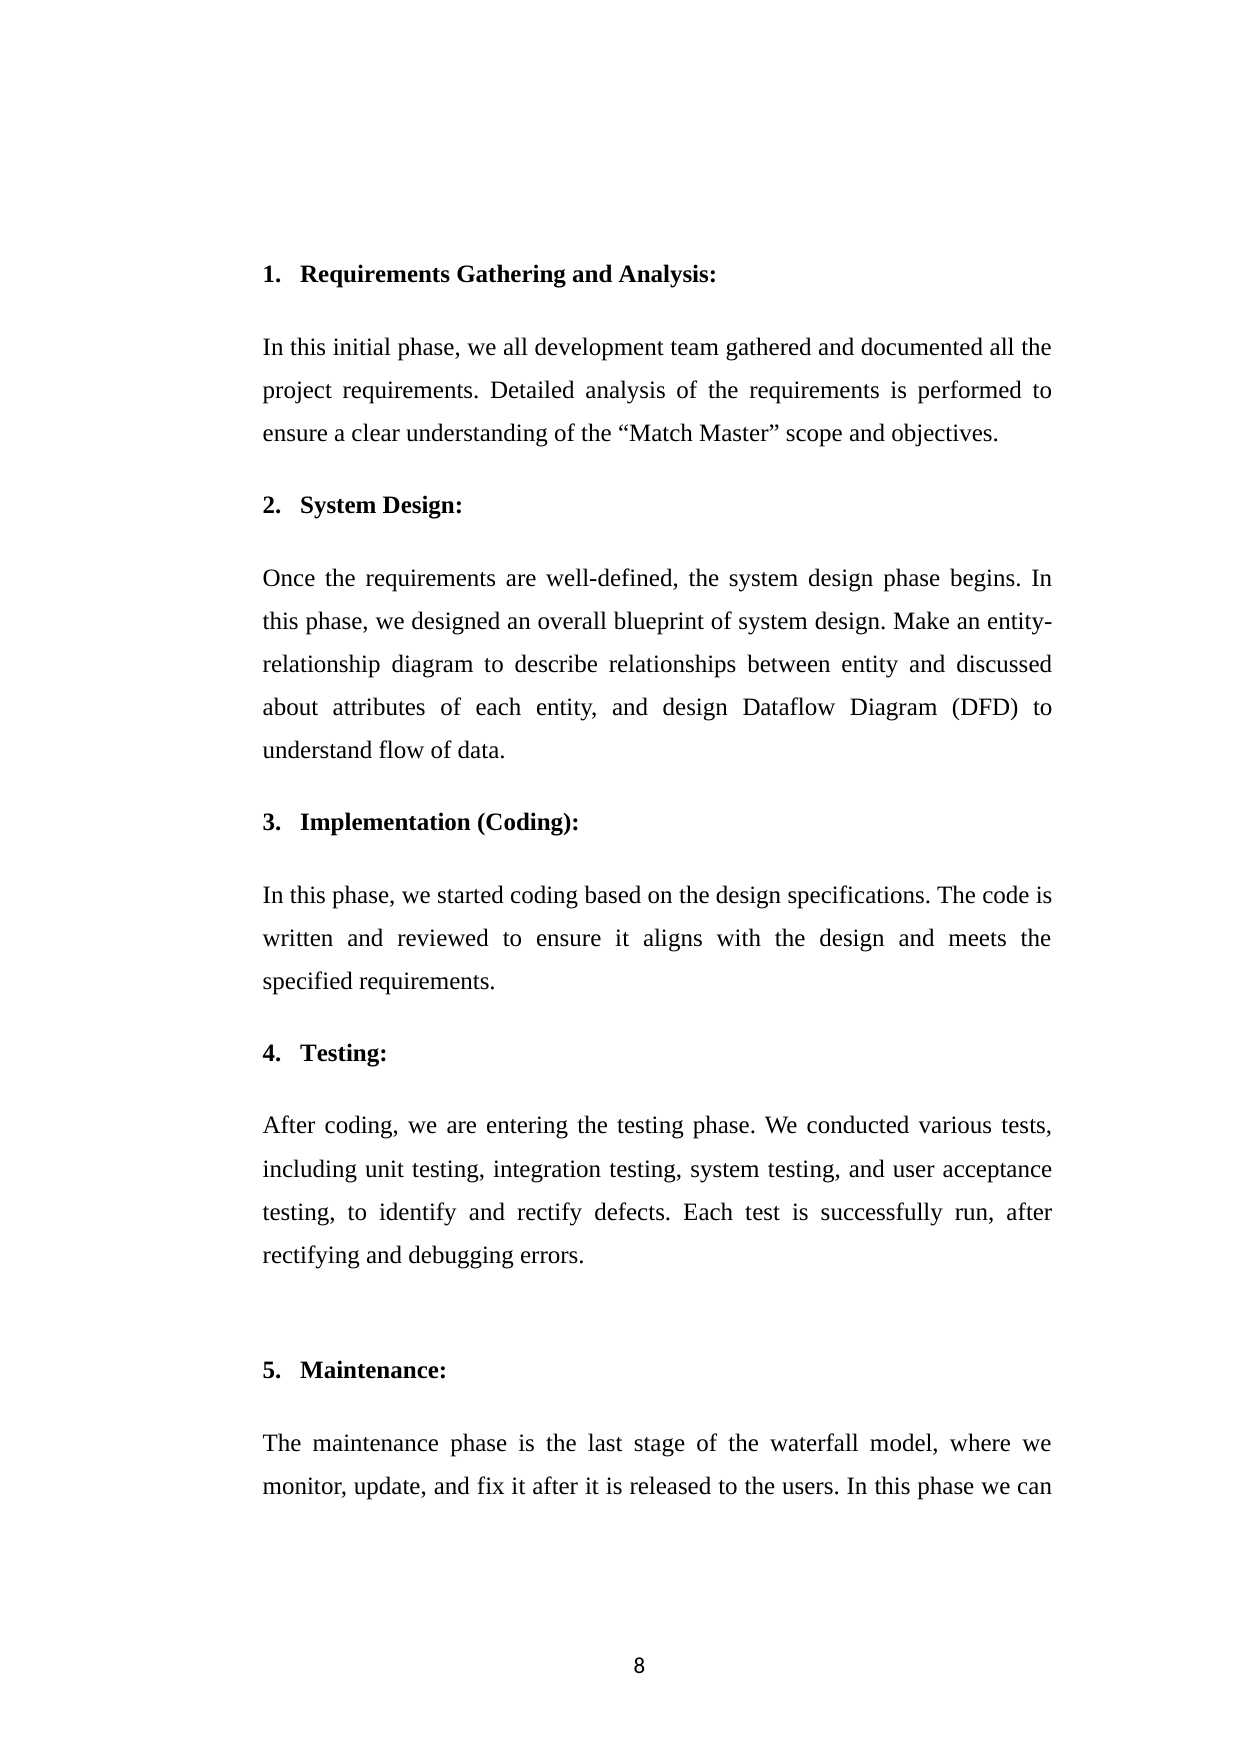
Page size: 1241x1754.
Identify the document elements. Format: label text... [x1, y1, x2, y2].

text Once the requirements are well-defined, the system design phase begins. In this phase, we designed an overall blueprint of system design. Make an entity-relationship diagram to describe relationships between entity and discussed about attributes of each entity, and design Dataflow Diagram (DFD) to understand flow of data. [262, 635, 1053, 836]
list Maintenance: [262, 1428, 1053, 1456]
text After coding, we are entering the testing phase. We conducted various tests, including unit testing, integration testing, system testing, and user acceptance testing, to identify and rectify defects. Each test is successfully run, after rectifying and debugging errors. [262, 1183, 1053, 1341]
list Implementation (Coding): [262, 880, 1053, 908]
text In this phase, we started coding based on the design specifications. The code is written and reviewed to ensure it aligns with the design and meets the specified requirements. [262, 952, 1053, 1067]
list Testing: [262, 1111, 1053, 1139]
list System Design: [262, 563, 1053, 591]
text In this initial phase, we all development team gathered and documented all the project requirements. Detailed analysis of the requirements is performed to ensure a clear understanding of the “Match Master” scope and objectives. [262, 404, 1053, 519]
list Requirements Gathering and Analysis: [262, 332, 1053, 361]
